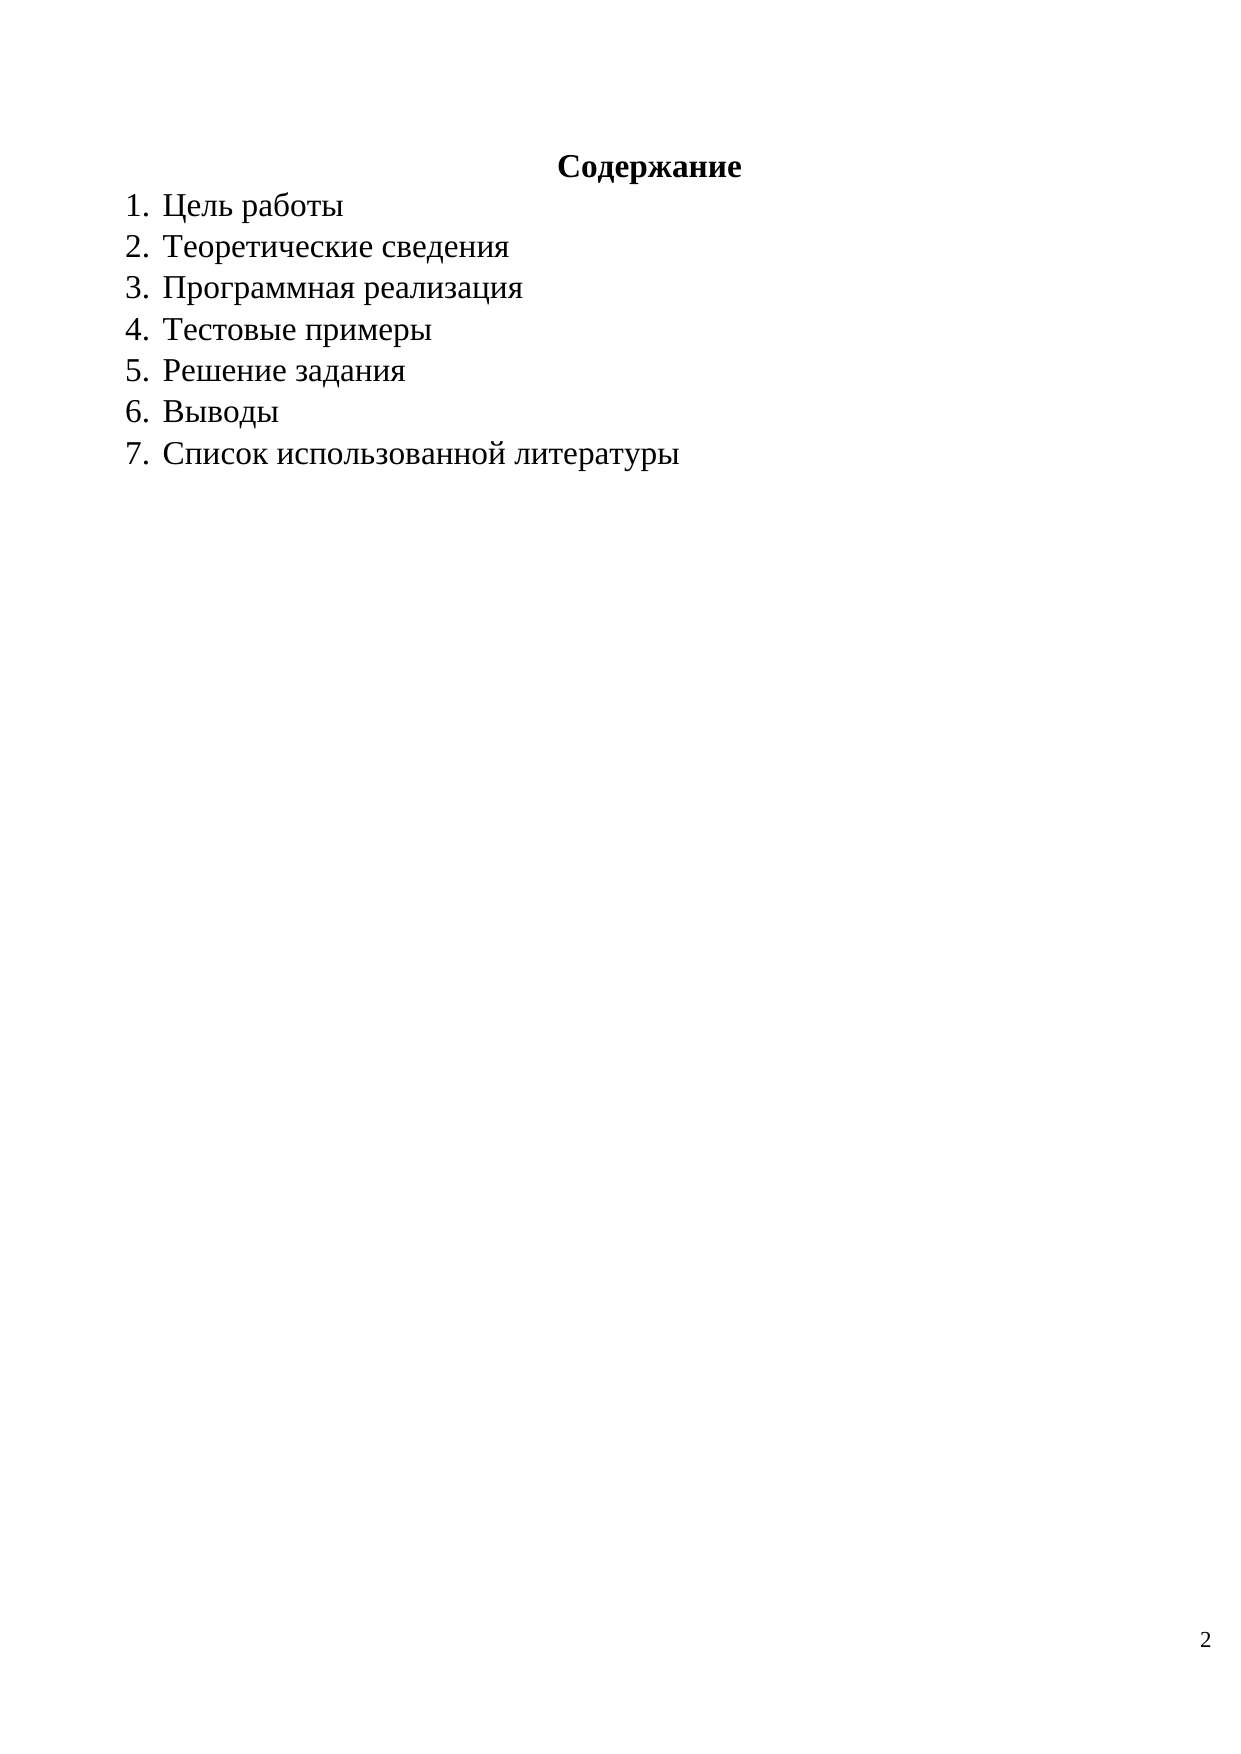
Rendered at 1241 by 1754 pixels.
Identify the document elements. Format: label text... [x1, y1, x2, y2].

list Решение задания [125, 350, 1211, 389]
list Цель работы [125, 185, 1211, 223]
list Теоретические сведения [125, 226, 1211, 265]
text Содержание [87, 147, 1211, 185]
list Выводы [125, 392, 1211, 430]
list Программная реализация [125, 268, 1211, 306]
list Список использованной литературы [125, 433, 1211, 471]
list Тестовые примеры [125, 309, 1211, 347]
